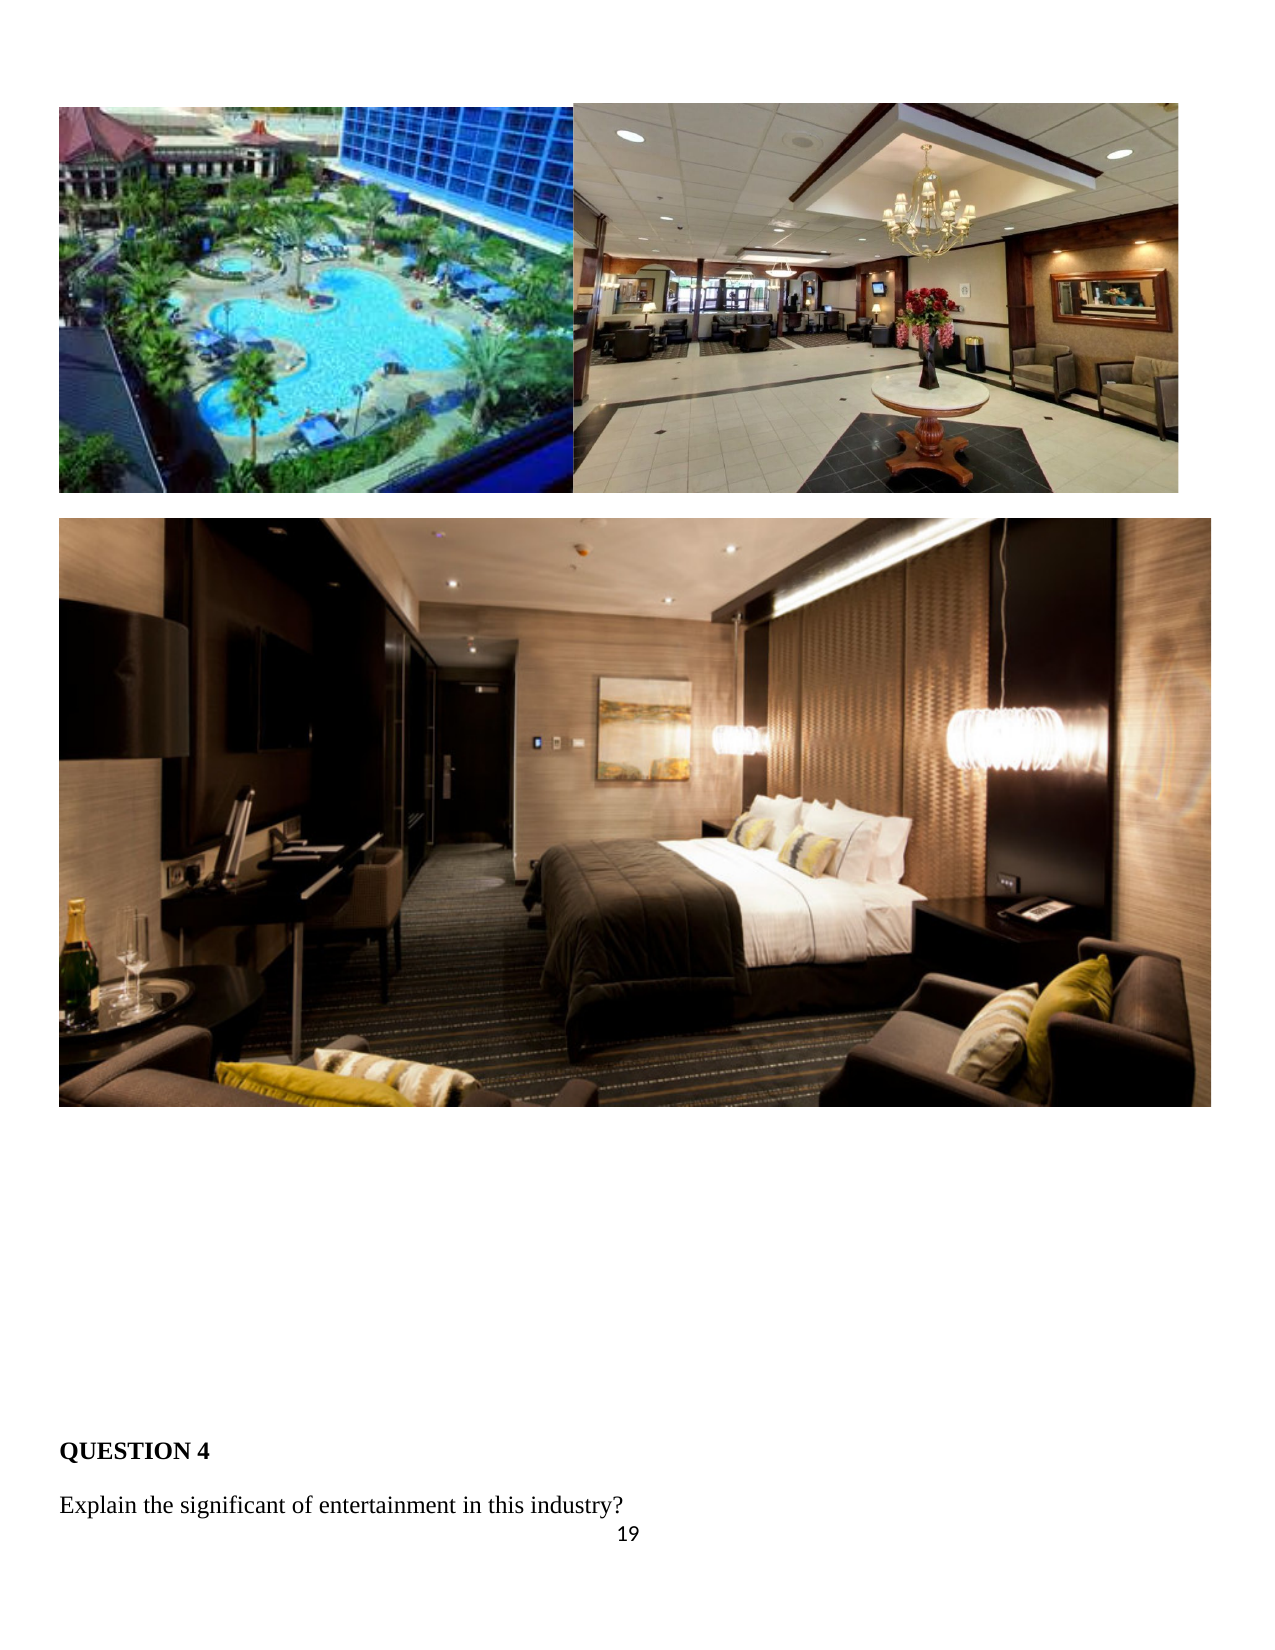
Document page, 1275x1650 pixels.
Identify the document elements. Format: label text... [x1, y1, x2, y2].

text QUESTION 4 [59, 1436, 1196, 1464]
picture [59, 518, 1212, 1107]
picture [59, 103, 1179, 493]
text Explain the significant of entertainment in this industry? [59, 1490, 1196, 1518]
